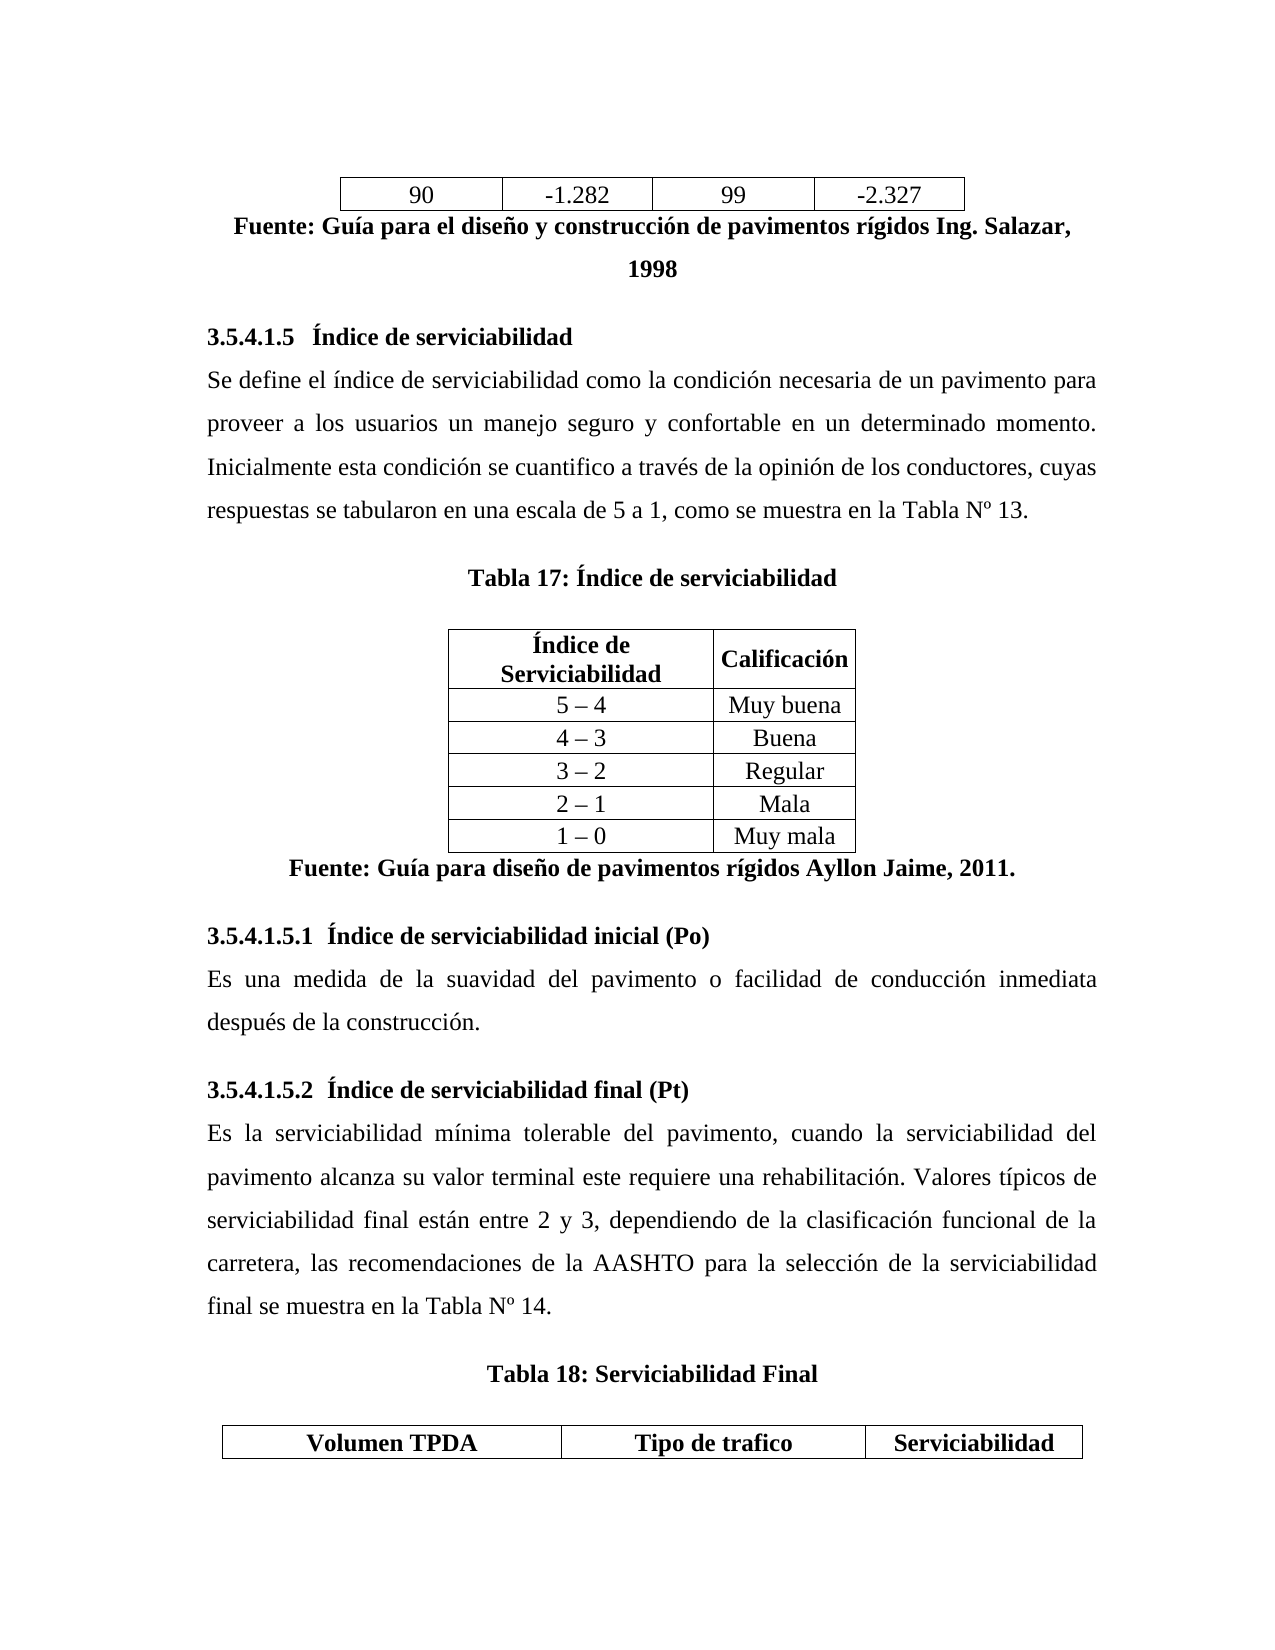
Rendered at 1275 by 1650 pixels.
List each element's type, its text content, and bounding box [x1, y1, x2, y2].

table_cell 1 – 0 [449, 820, 713, 852]
table_header Calificación [714, 630, 855, 688]
table_cell 5 – 4 [449, 689, 713, 721]
table_cell Buena [714, 722, 855, 753]
text Es la serviciabilidad mínima tolerable del pavimento, cuando la serviciabilidad del pavimento alcanza su valor terminal este requiere una rehabilitación. Valores típicos de serviciabilidad final están entre 2 y 3, dependiendo de la clasificación funcional de la carretera, las recomendaciones de la AASHTO para la selección de la serviciabilidad final se muestra en la Tabla Nº 14. [207, 1118, 1098, 1320]
subtitle Índice de serviciabilidad [207, 322, 1098, 351]
table_header Volumen TPDA [223, 1426, 561, 1458]
table_cell Mala [714, 787, 855, 819]
table_cell -1.282 [503, 178, 652, 210]
text Tabla 17: Índice de serviciabilidad [207, 563, 1098, 592]
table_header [866, 1426, 1082, 1458]
table_cell 3 – 2 [449, 754, 713, 786]
table_header Índice de Serviciabilidad [449, 630, 713, 688]
table_cell 2 – 1 [449, 787, 713, 819]
table_cell 90 [341, 178, 502, 210]
table_cell Muy buena [714, 689, 855, 721]
text Fuente: Guía para el diseño y construcción de pavimentos rígidos Ing. Salazar, 1998 [207, 211, 1098, 283]
text Se define el índice de serviciabilidad como la condición necesaria de un pavimento para proveer a los usuarios un manejo seguro y confortable en un determinado momento. Inicialmente esta condición se cuantifico a través de la opinión de los conductores, cuyas respuestas se tabularon en una escala de 5 a 1, como se muestra en la Tabla Nº 13. [207, 365, 1098, 523]
table_cell -2.327 [815, 178, 964, 210]
table_cell 99 [653, 178, 814, 210]
text Tabla 18: Serviciabilidad Final [207, 1359, 1098, 1388]
text Fuente: Guía para diseño de pavimentos rígidos Ayllon Jaime, 2011. [207, 853, 1098, 882]
table_cell Muy mala [714, 820, 855, 852]
subtitle Índice de serviciabilidad final (Pt) [207, 1075, 1098, 1104]
subtitle Índice de serviciabilidad inicial (Po) [207, 921, 1098, 950]
table_header Tipo de trafico [562, 1426, 865, 1458]
table_cell Regular [714, 754, 855, 786]
table_cell 4 – 3 [449, 722, 713, 753]
text Es una medida de la suavidad del pavimento o facilidad de conducción inmediata después de la construcción. [207, 964, 1098, 1036]
